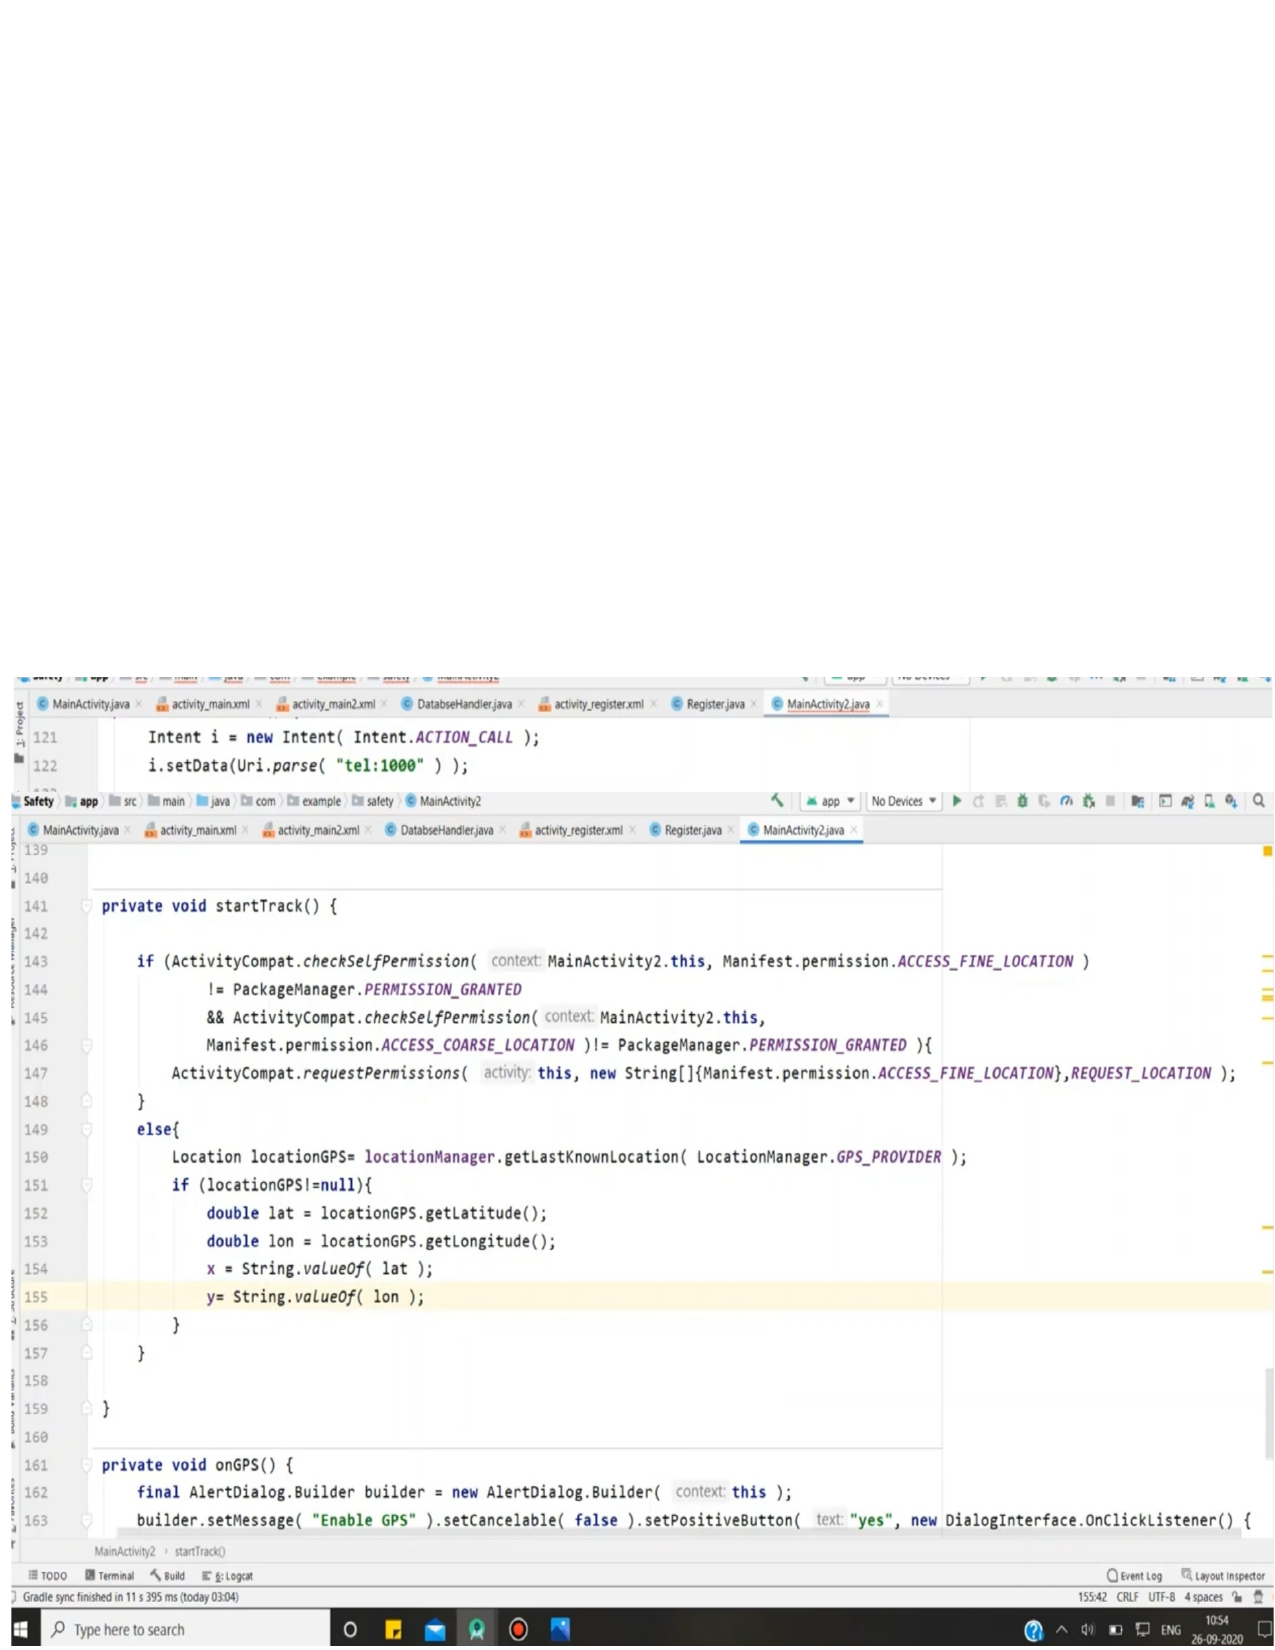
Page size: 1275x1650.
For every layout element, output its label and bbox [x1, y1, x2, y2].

picture [11, 677, 1273, 1646]
